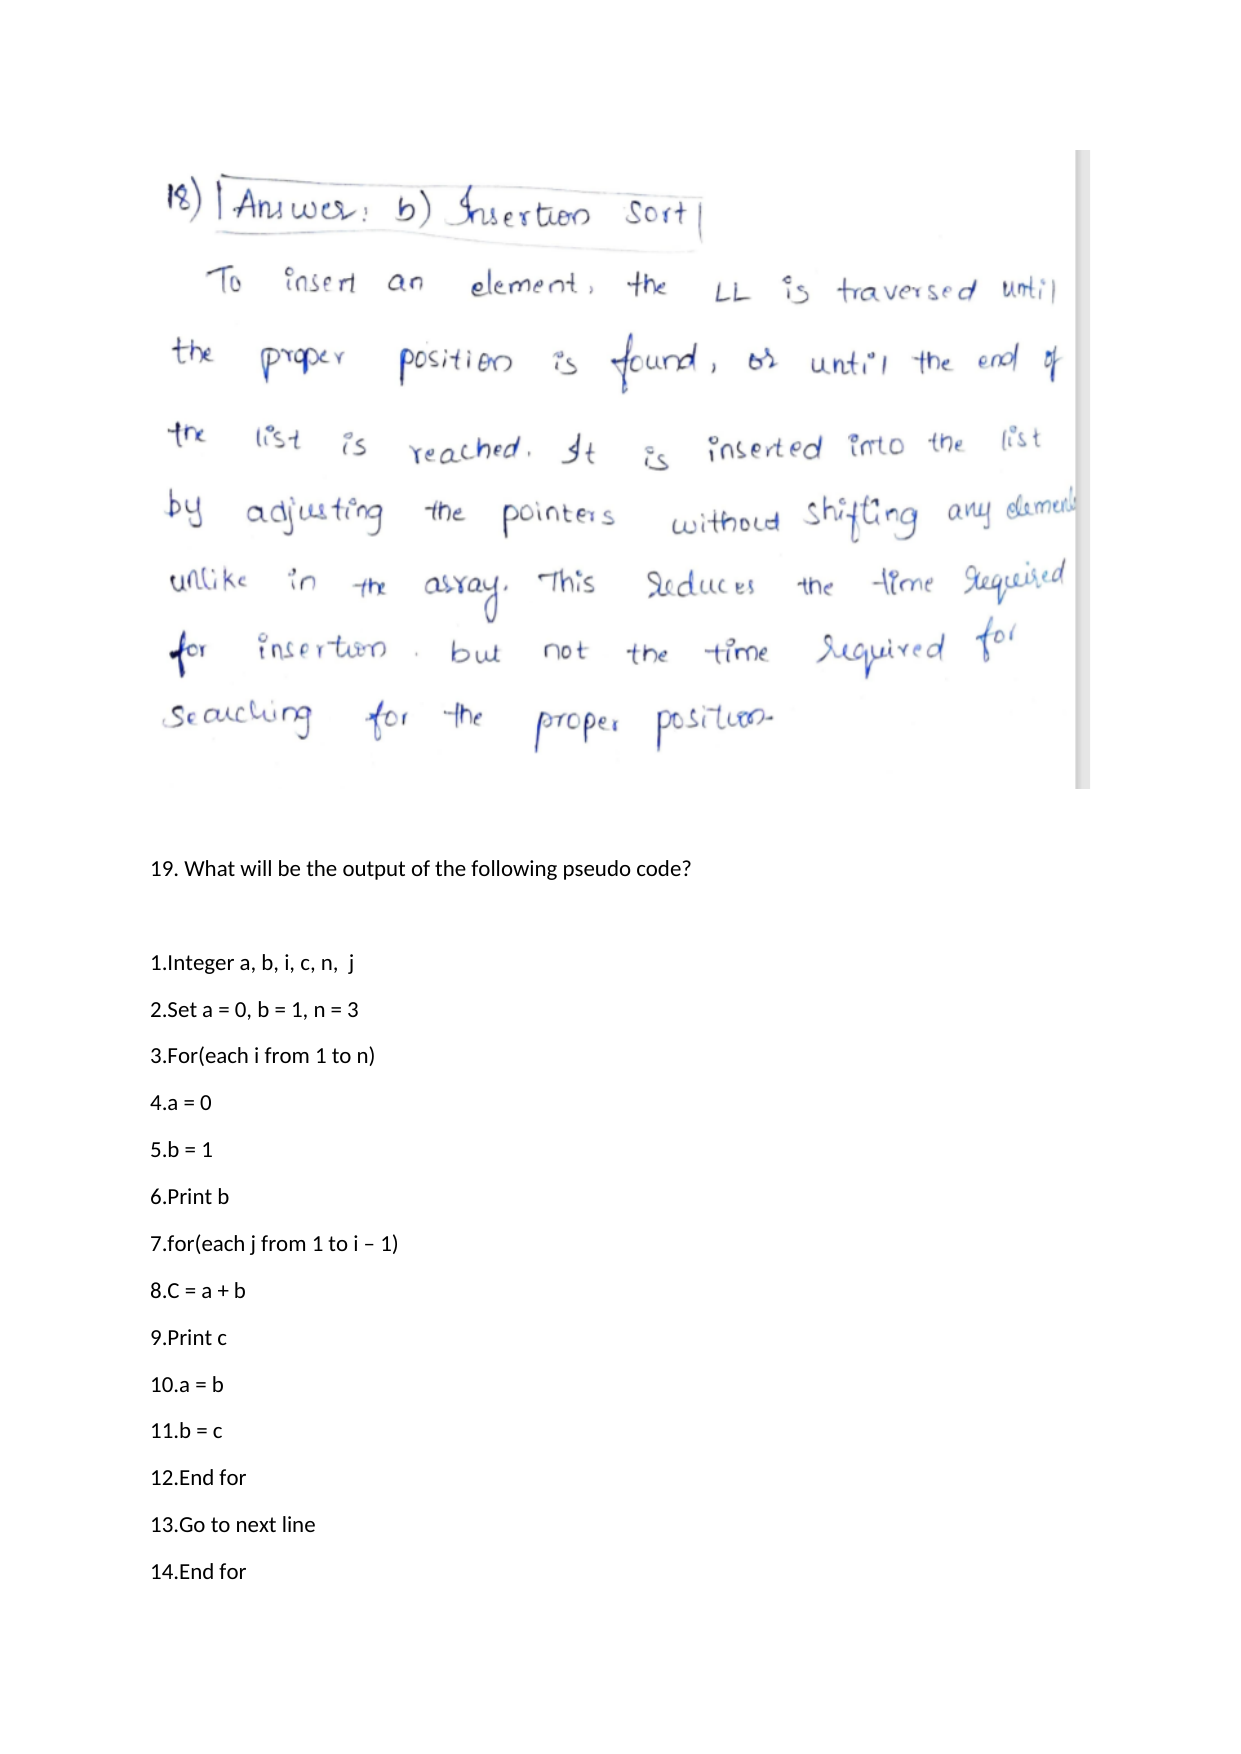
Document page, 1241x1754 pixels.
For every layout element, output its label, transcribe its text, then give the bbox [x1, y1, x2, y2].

text 11.b = c [150, 1417, 1090, 1445]
text 9.Print c [150, 1323, 1090, 1351]
text 6.Print b [150, 1182, 1090, 1210]
text 2.Set a = 0, b = 1, n = 3 [150, 995, 1090, 1023]
text 4.a = 0 [150, 1088, 1090, 1117]
text 13.Go to next line [150, 1510, 1090, 1538]
text 12.End for [150, 1463, 1090, 1492]
text 10.a = b [150, 1370, 1090, 1398]
text 14.End for [150, 1557, 1090, 1585]
picture [150, 150, 1091, 789]
text 3.For(each i from 1 to n) [150, 1042, 1090, 1070]
text 8.C = a + b [150, 1276, 1090, 1304]
text 19. What will be the output of the following pseudo code? [150, 854, 1090, 882]
text 1.Integer a, b, i, c, n, j [150, 948, 1090, 976]
text 5.b = 1 [150, 1135, 1090, 1163]
text 7.for(each j from 1 to i – 1) [150, 1229, 1090, 1257]
